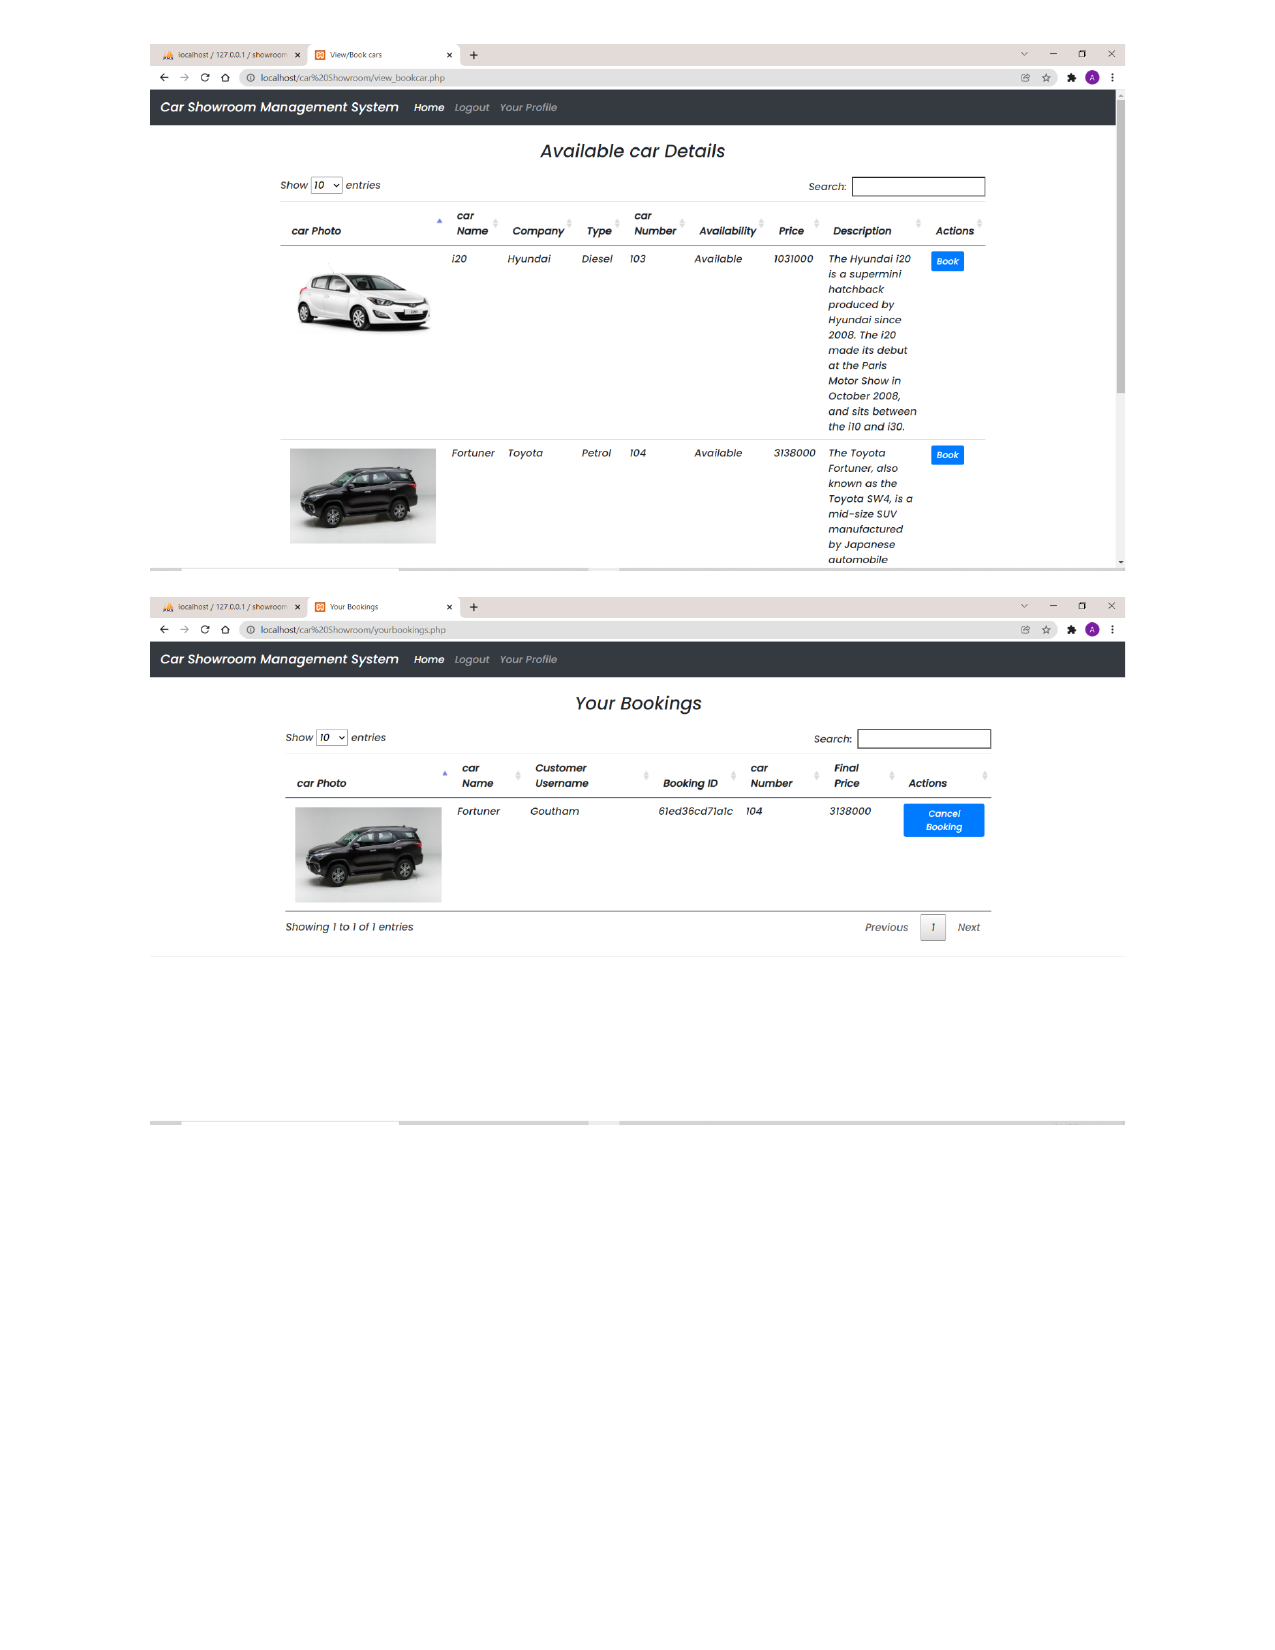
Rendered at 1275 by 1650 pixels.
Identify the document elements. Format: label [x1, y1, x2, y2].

picture [150, 597, 1125, 1125]
picture [150, 44, 1125, 571]
